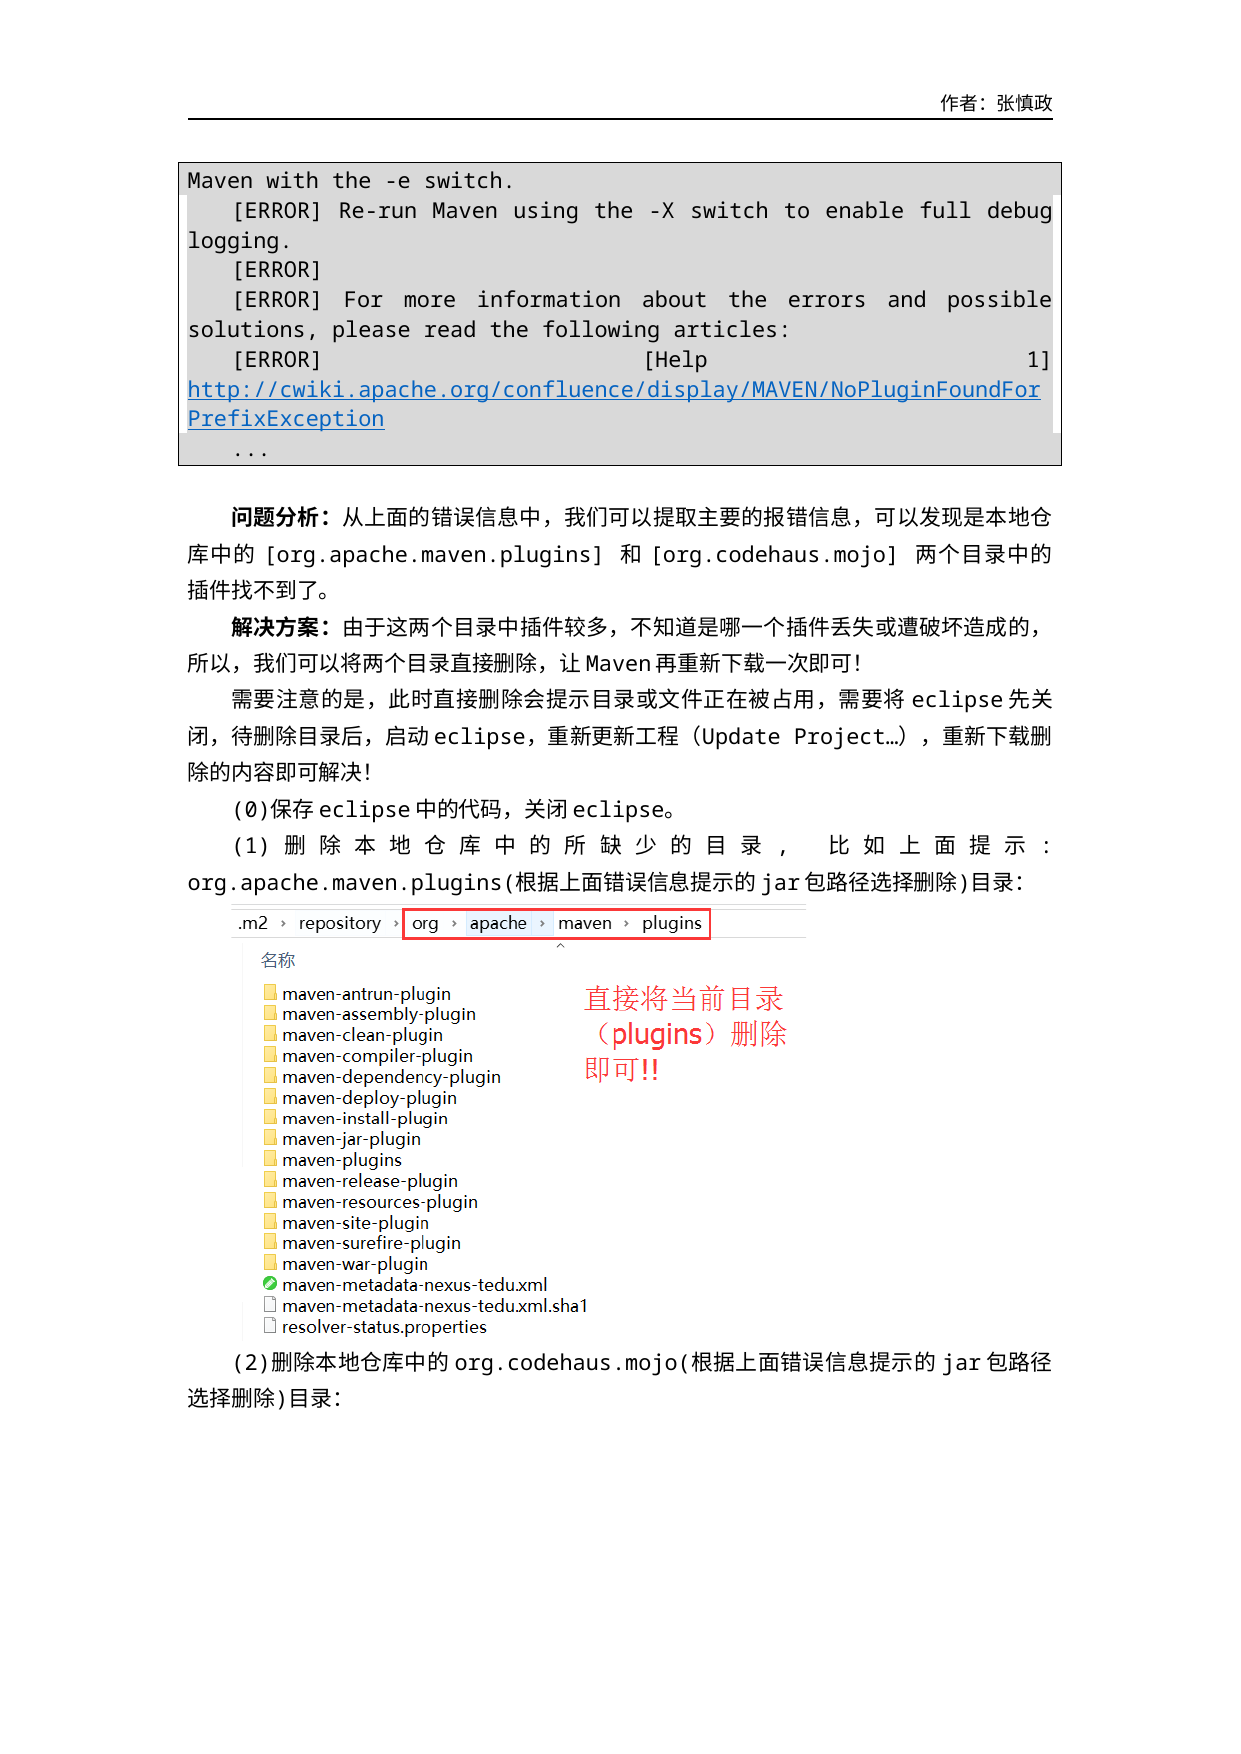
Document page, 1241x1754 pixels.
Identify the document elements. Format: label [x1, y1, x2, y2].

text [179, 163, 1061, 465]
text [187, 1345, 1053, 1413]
picture [231, 901, 807, 1341]
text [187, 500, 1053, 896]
